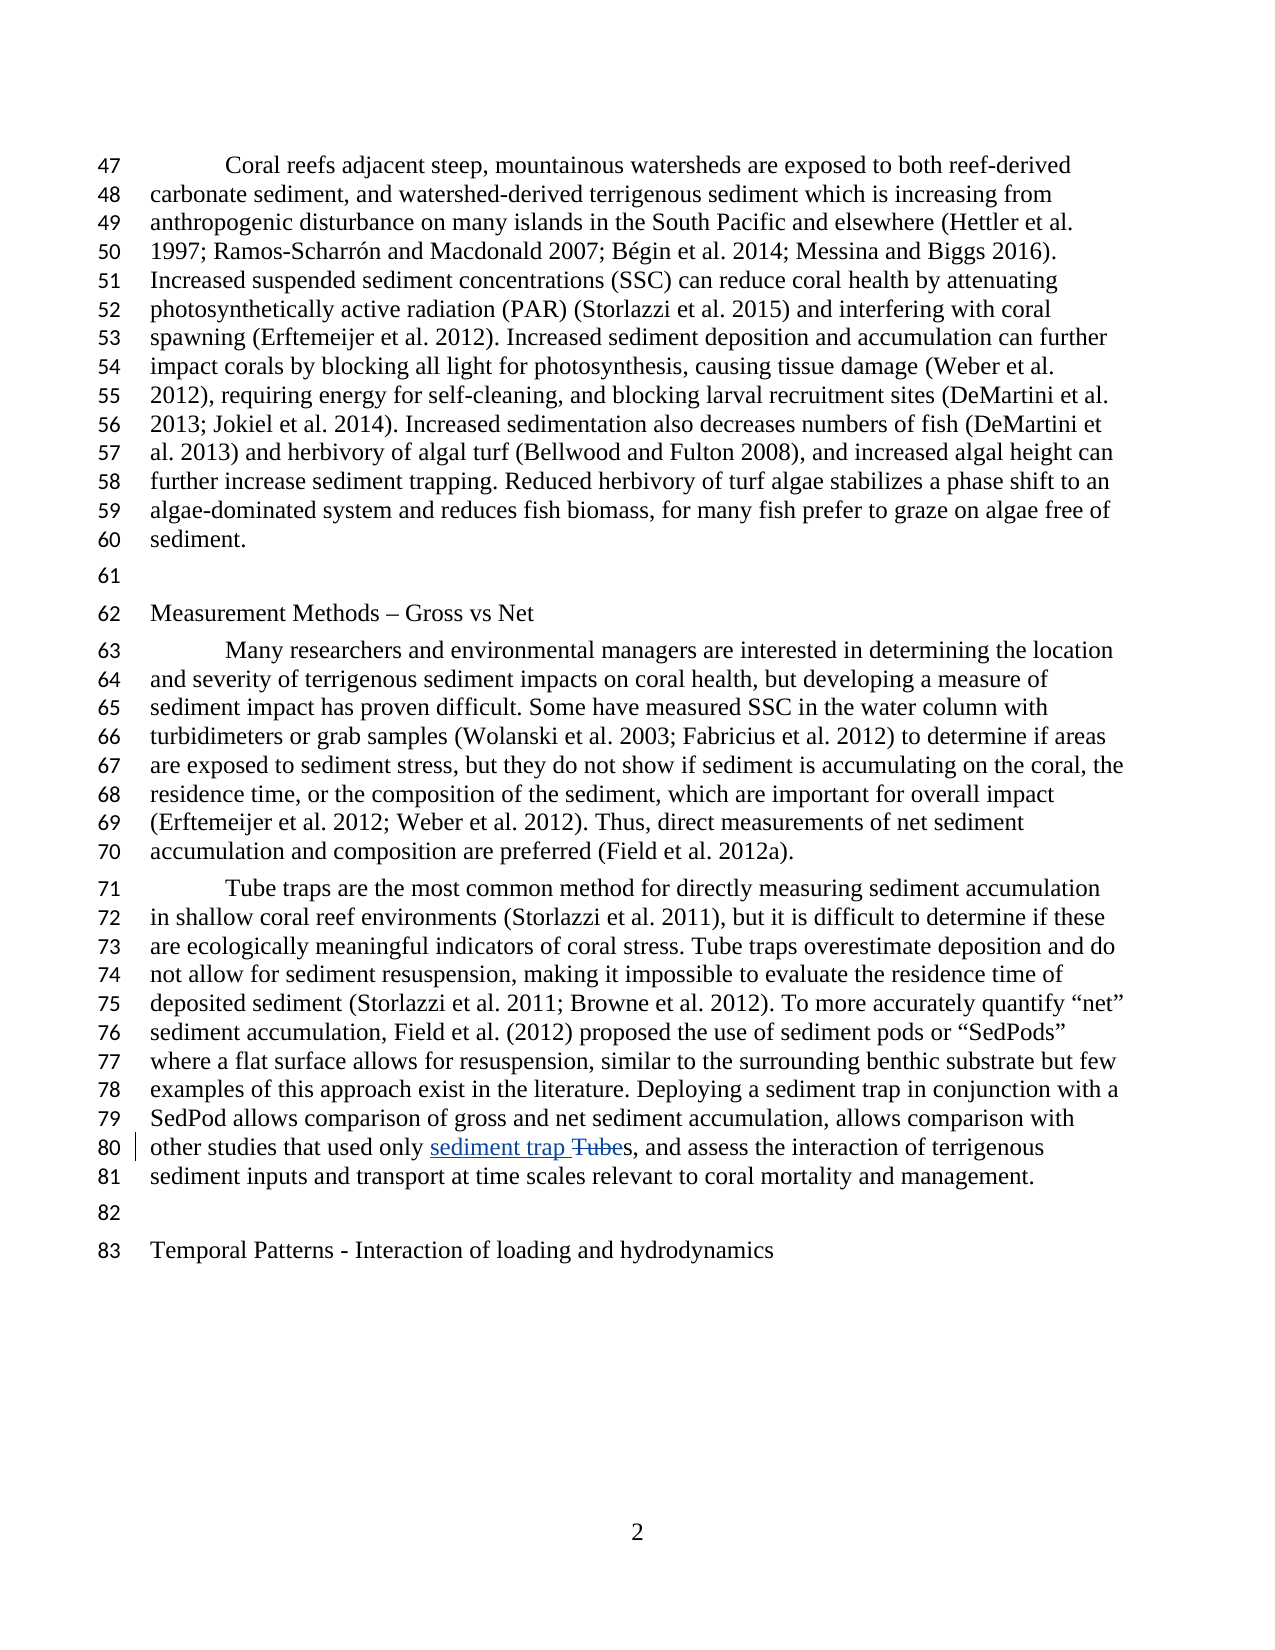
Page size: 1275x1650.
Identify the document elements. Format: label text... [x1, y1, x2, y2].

text Temporal Patterns - Interaction of loading and hydrodynamics [150, 1235, 1125, 1264]
text Measurement Methods – Gross vs Net [150, 598, 1125, 627]
text Coral reefs adjacent steep, mountainous watersheds are exposed to both reef-derived carbonate sediment, and watershed-derived terrigenous sediment which is increasing from anthropogenic disturbance on many islands in the South Pacific and elsewhere (Hettler et al. 1997; Ramos-Scharrón and Macdonald 2007; Bégin et al. 2014; Messina and Biggs 2016). Increased suspended sediment concentrations (SSC) can reduce coral health by attenuating photosynthetically active radiation (PAR) (Storlazzi et al. 2015) and interfering with coral spawning (Erftemeijer et al. 2012). Increased sediment deposition and accumulation can further impact corals by blocking all light for photosynthesis, causing tissue damage (Weber et al. 2012), requiring energy for self-cleaning, and blocking larval recruitment sites (DeMartini et al. 2013; Jokiel et al. 2014). Increased sedimentation also decreases numbers of fish (DeMartini et al. 2013) and herbivory of algal turf (Bellwood and Fulton 2008), and increased algal height can further increase sediment trapping. Reduced herbivory of turf algae stabilizes a phase shift to an algae-dominated system and reduces fish biomass, for many fish prefer to graze on algae free of sediment. [150, 150, 1125, 552]
text Many researchers and environmental managers are interested in determining the location and severity of terrigenous sediment impacts on coral health, but developing a measure of sediment impact has proven difficult. Some have measured SSC in the water column with turbidimeters or grab samples (Wolanski et al. 2003; Fabricius et al. 2012) to determine if areas are exposed to sediment stress, but they do not show if sediment is accumulating on the coral, the residence time, or the composition of the sediment, which are important for overall impact (Erftemeijer et al. 2012; Weber et al. 2012). Thus, direct measurements of net sediment accumulation and composition are preferred (Field et al. 2012a). [150, 635, 1125, 865]
text Tube traps are the most common method for directly measuring sediment accumulation in shallow coral reef environments (Storlazzi et al. 2011), but it is difficult to determine if these are ecologically meaningful indicators of coral stress. Tube traps overestimate deposition and do not allow for sediment resuspension, making it impossible to evaluate the residence time of deposited sediment (Storlazzi et al. 2011; Browne et al. 2012). To more accurately quantify “net” sediment accumulation, Field et al. (2012) proposed the use of sediment pods or “SedPods” where a flat surface allows for resuspension, similar to the surrounding benthic substrate but few examples of this approach exist in the literature. Deploying a sediment trap in conjunction with a SedPod allows comparison of gross and net sediment accumulation, allows comparison with other studies that used only s, and assess the interaction of terrigenous sediment inputs and transport at time scales relevant to coral mortality and management. [150, 873, 1125, 1189]
